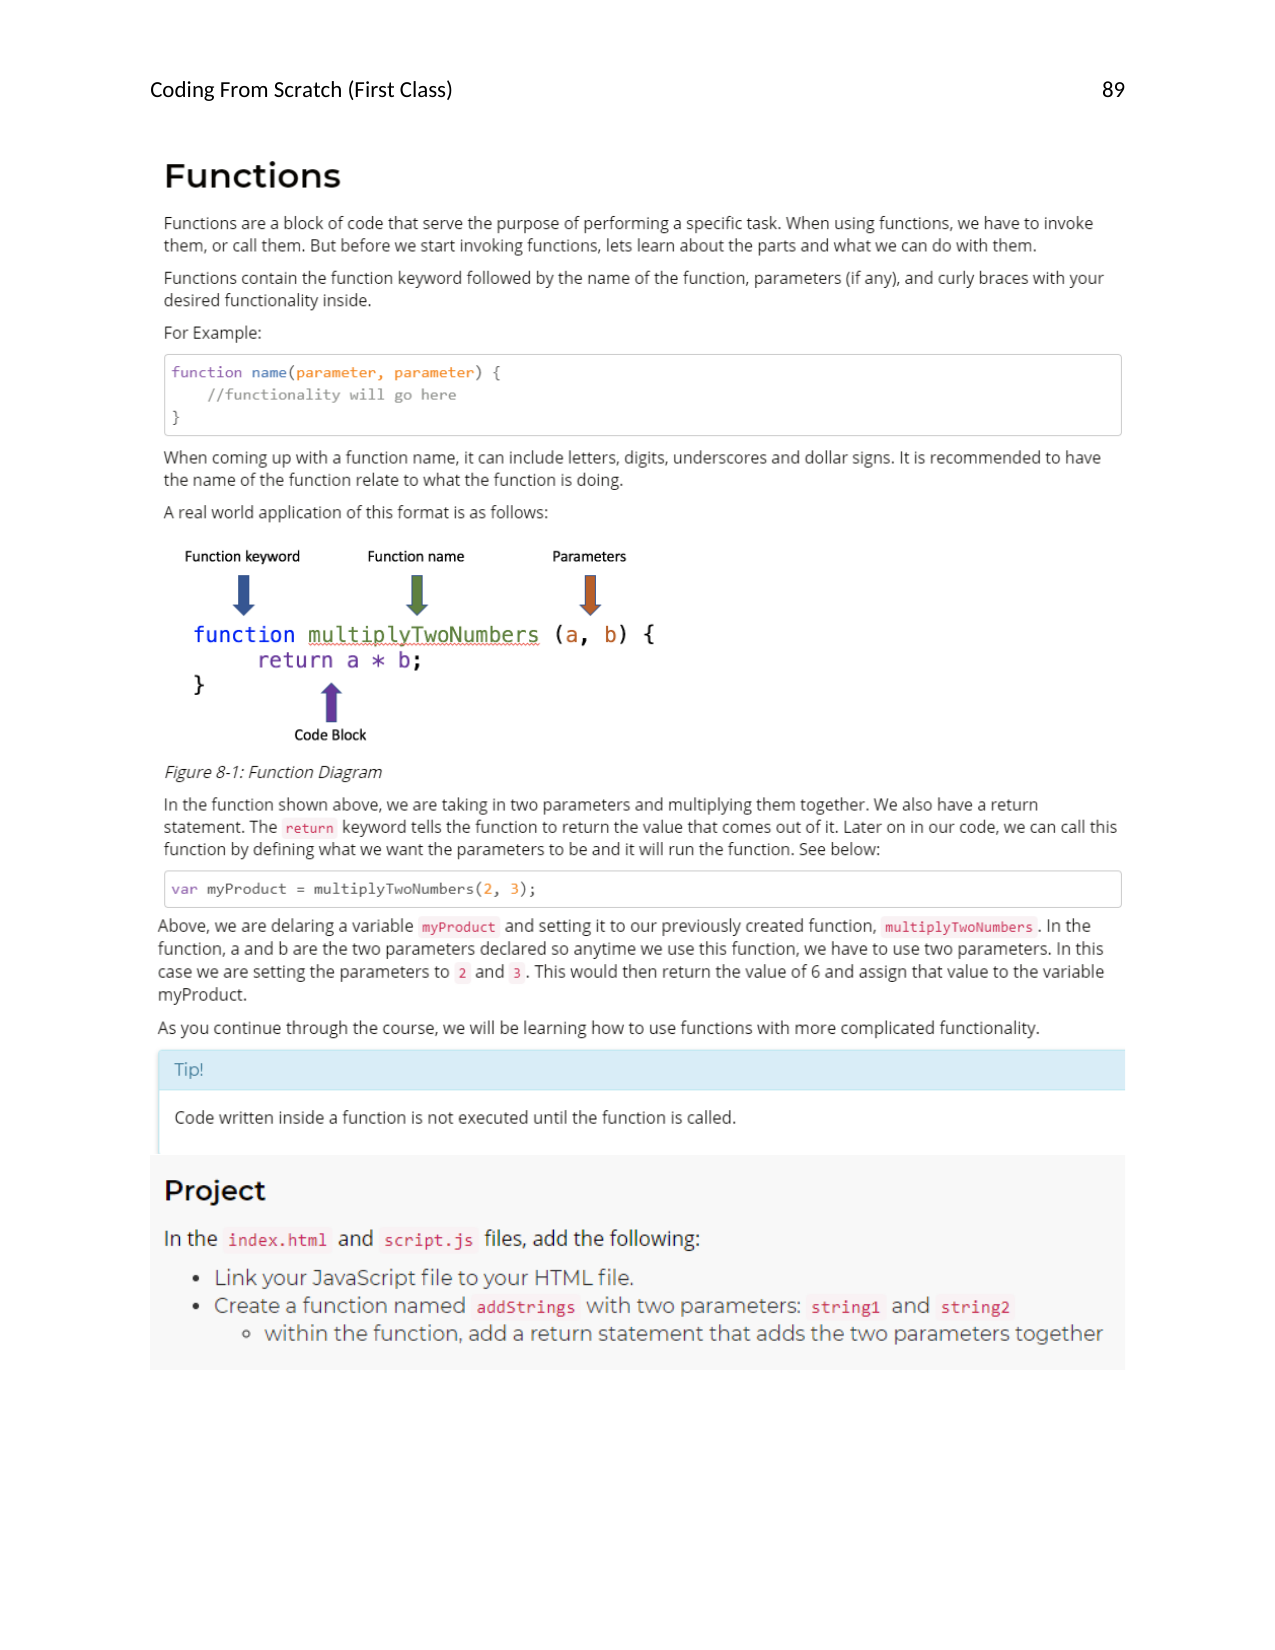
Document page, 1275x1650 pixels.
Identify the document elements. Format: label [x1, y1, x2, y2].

picture [150, 1155, 1125, 1370]
picture [150, 150, 1125, 910]
picture [150, 911, 1125, 1154]
